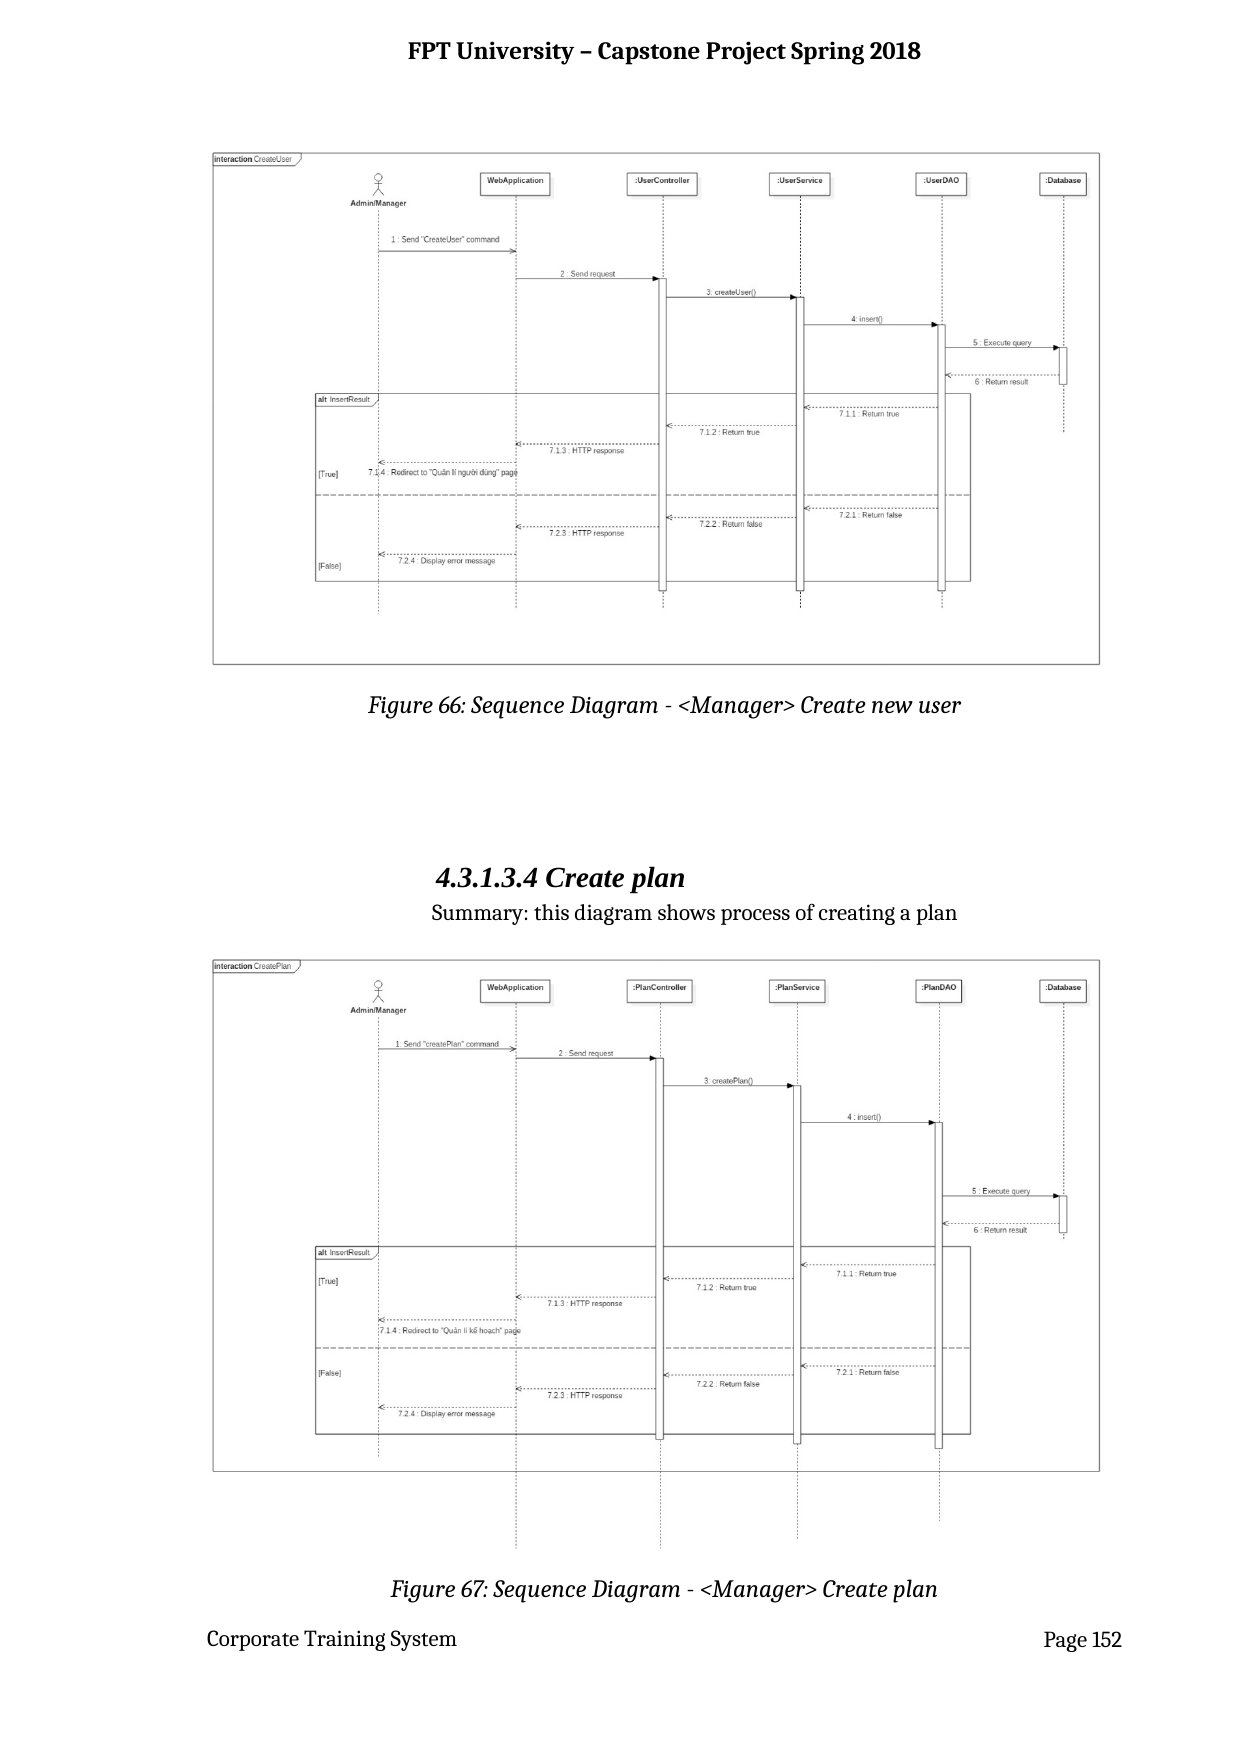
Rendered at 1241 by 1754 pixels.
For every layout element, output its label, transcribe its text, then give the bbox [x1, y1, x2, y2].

text Summary: this diagram shows process of creating a plan [432, 899, 1122, 926]
picture [207, 954, 1122, 1571]
text Figure 67: Sequence Diagram - <Manager> Create plan [207, 1571, 1122, 1603]
picture [207, 147, 1122, 687]
text Figure 66: Sequence Diagram - <Manager> Create new user [207, 687, 1122, 719]
subtitle 4.3.1.3.4 Create plan [436, 860, 1124, 893]
